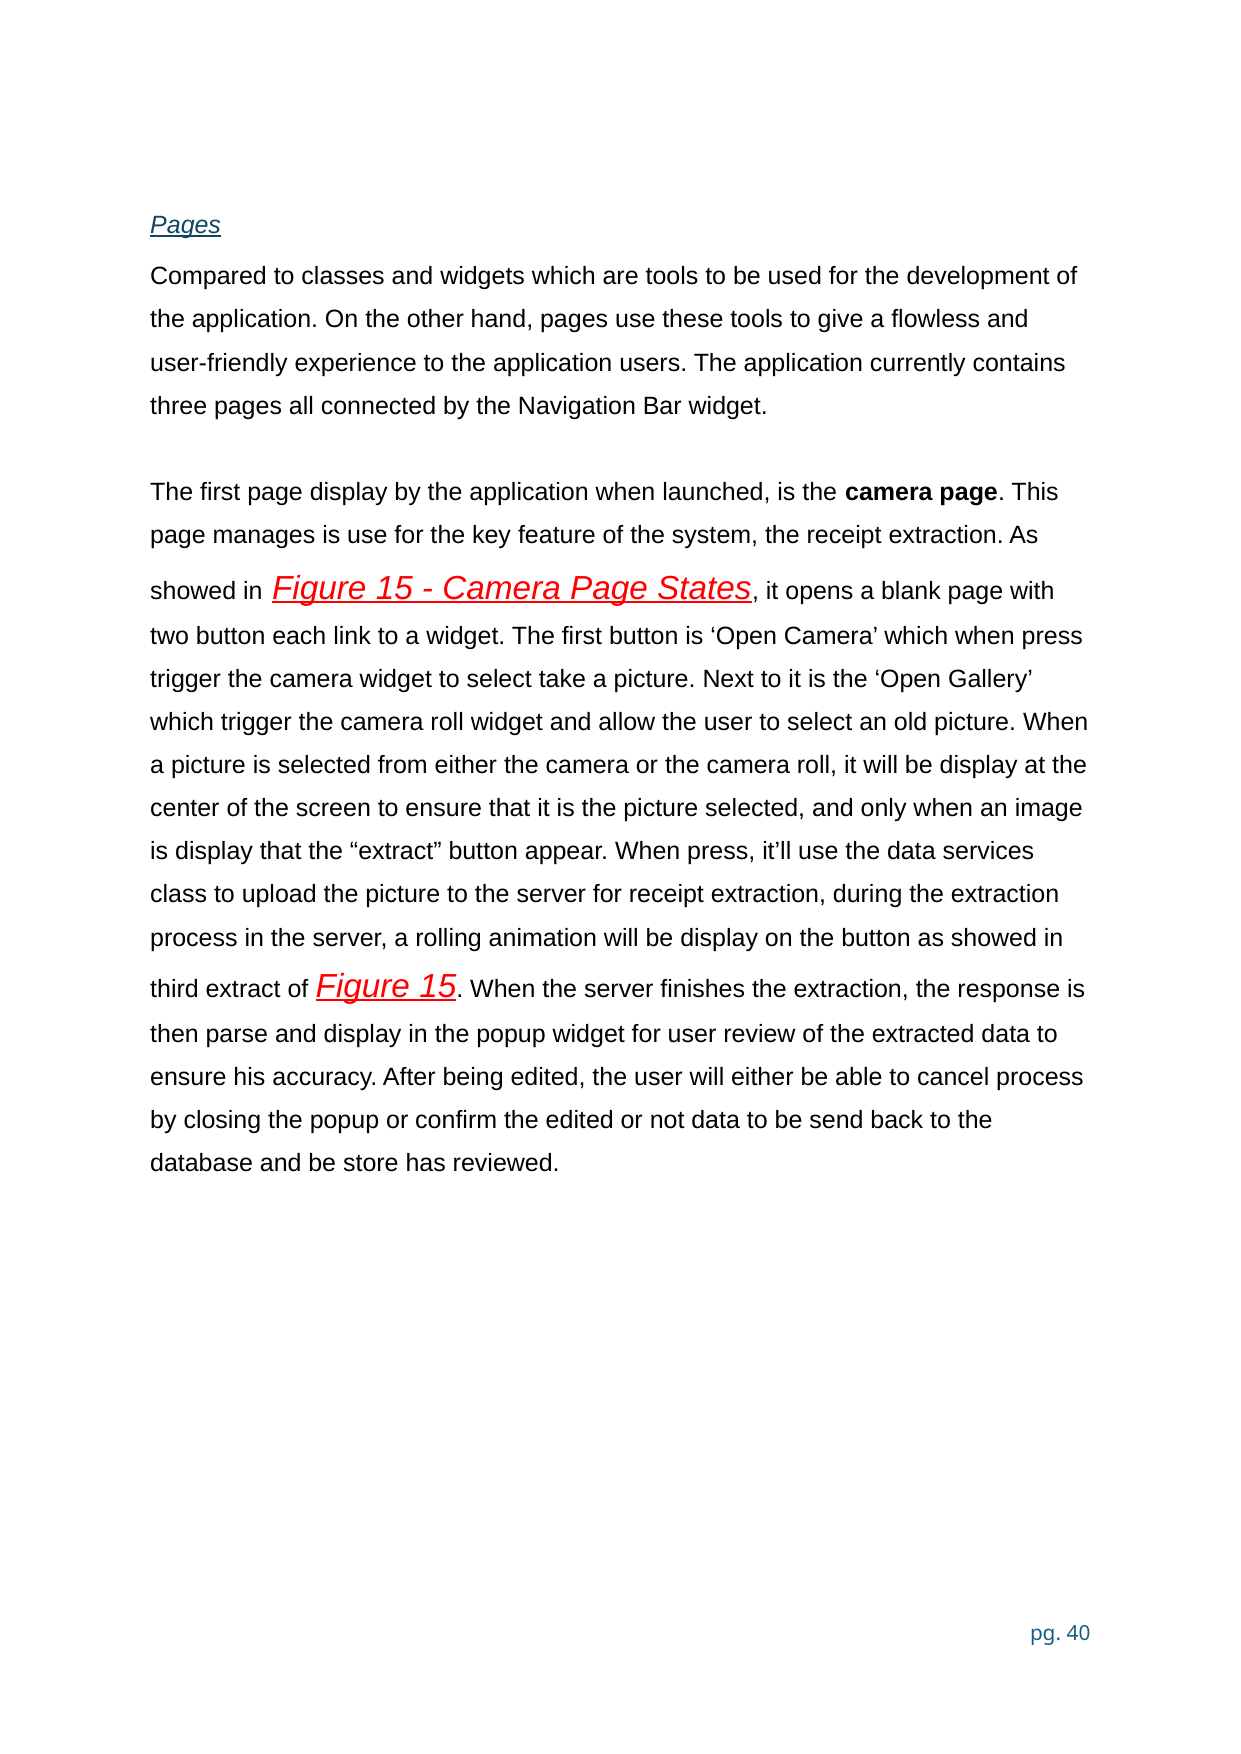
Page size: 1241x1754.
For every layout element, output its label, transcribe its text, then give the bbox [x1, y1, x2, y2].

subtitle Pages [150, 210, 1090, 238]
text Compared to classes and widgets which are tools to be used for the development of the application. On the other hand, pages use these tools to give a flowless and user-friendly experience to the application users. The application currently contains three pages all connected by the Navigation Bar widget. [150, 261, 1090, 419]
text The first page display by the application when launched, is the camera page. This page manages is use for the key feature of the system, the receipt extraction. As showed in Figure 14 - Camera Page States, it opens a blank page with two button each link to a widget. The first button is ‘Open Camera’ which when press trigger the camera widget to select take a picture. Next to it is the ‘Open Gallery’ which trigger the camera roll widget and allow the user to select an old picture. When a picture is selected from either the camera or the camera roll, it will be display at the center of the screen to ensure that it is the picture selected, and only when an image is display that the “extract” button appear. When press, it’ll use the data services class to upload the picture to the server for receipt extraction, during the extraction process in the server, a rolling animation will be display on the button as showed in third extract of Figure 14. When the server finishes the extraction, the response is then parse and display in the popup widget for user review of the extracted data to ensure his accuracy. After being edited, the user will either be able to cancel process by closing the popup or confirm the edited or not data to be send back to the database and be store has reviewed. [150, 477, 1090, 1177]
